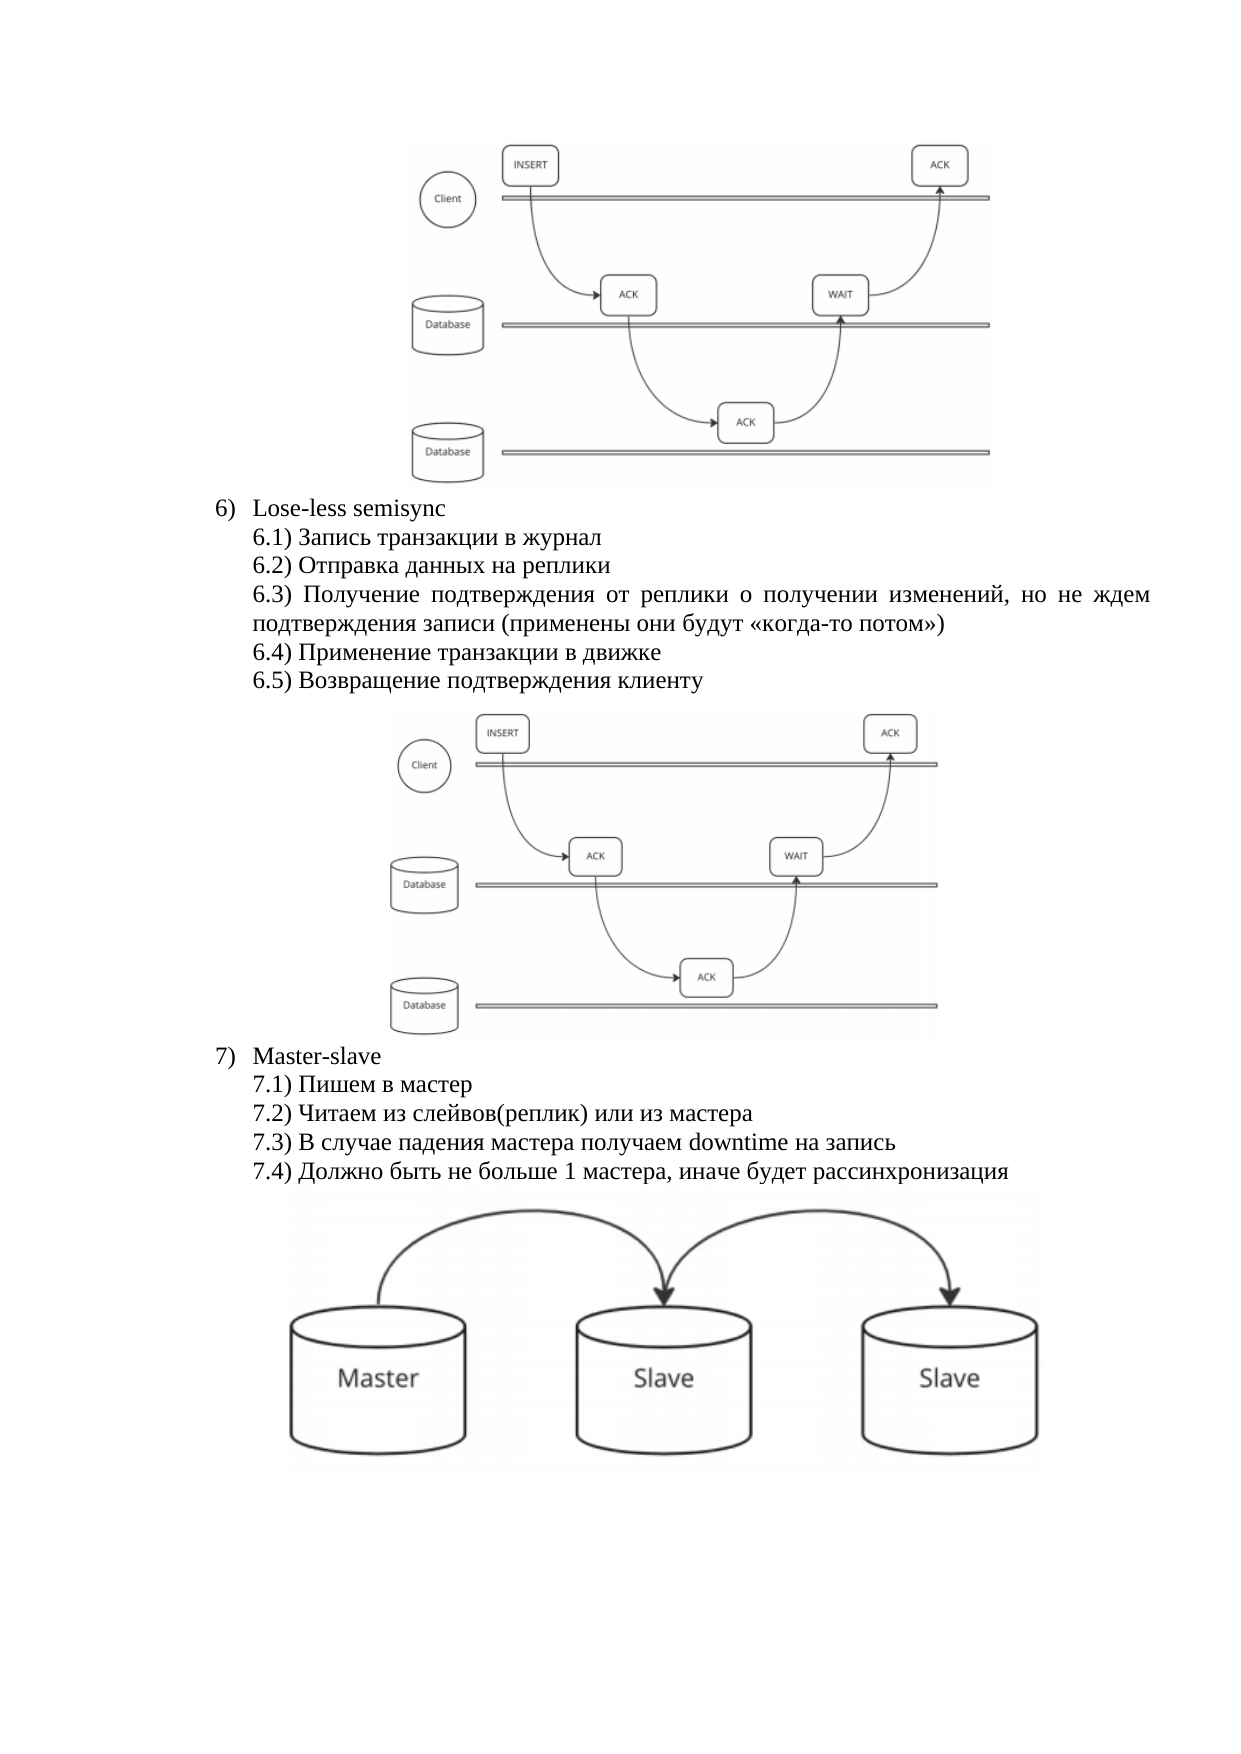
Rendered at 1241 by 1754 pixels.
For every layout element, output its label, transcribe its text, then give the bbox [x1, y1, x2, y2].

list Master-slave [215, 1041, 1152, 1069]
list 7.2) Читаем из слейвов(реплик) или из мастера [252, 1098, 1152, 1127]
list 6.3) Получение подтверждения от реплики о получении изменений, но не ждем подтверждения записи (применены они будут «когда-то потом») [252, 579, 1152, 637]
picture [387, 694, 942, 1041]
list 7.1) Пишем в мастер [252, 1069, 1152, 1098]
list 6.5) Возвращение подтверждения клиенту [252, 665, 1152, 694]
list 6.4) Применение транзакции в движке [252, 637, 1152, 665]
list 7.4) Должно быть не больше 1 мастера, иначе будет рассинхронизация [252, 1156, 1152, 1184]
list 6.1) Запись транзакции в журнал [252, 522, 1152, 550]
list 6.2) Отправка данных на реплики [252, 550, 1152, 579]
picture [406, 118, 998, 493]
picture [285, 1184, 1044, 1477]
list 7.3) В случае падения мастера получаем downtime на запись [252, 1127, 1152, 1156]
list Lose-less semisync [215, 493, 1152, 522]
